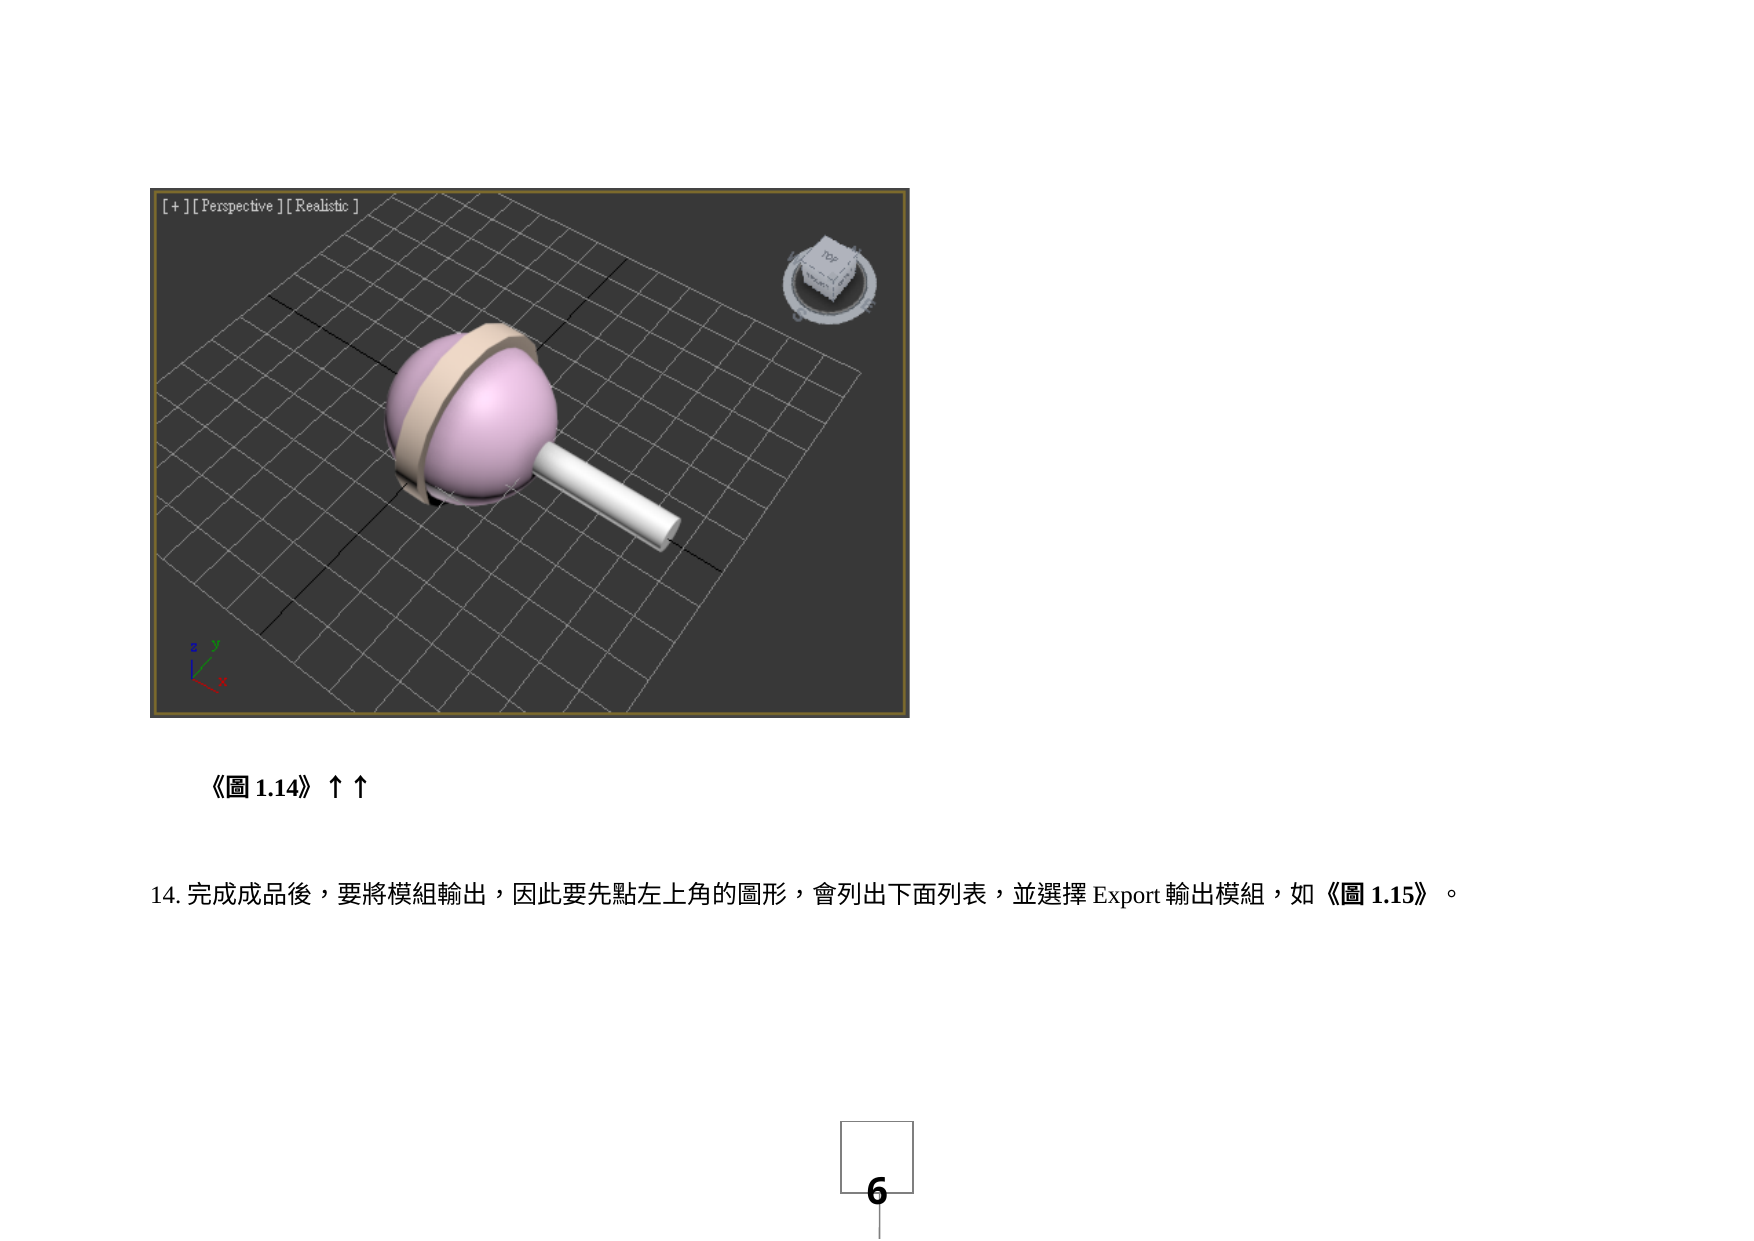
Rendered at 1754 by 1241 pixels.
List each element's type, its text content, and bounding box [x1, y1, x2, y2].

text 14. 完成成品後，要將模組輸出，因此要先點左上角的圖形，會列出下面列表，並選擇Export輸出模組，如《圖1.15》。 [150, 874, 1604, 912]
text 《圖1.14》↑↑ [150, 767, 1604, 804]
picture [150, 188, 910, 718]
